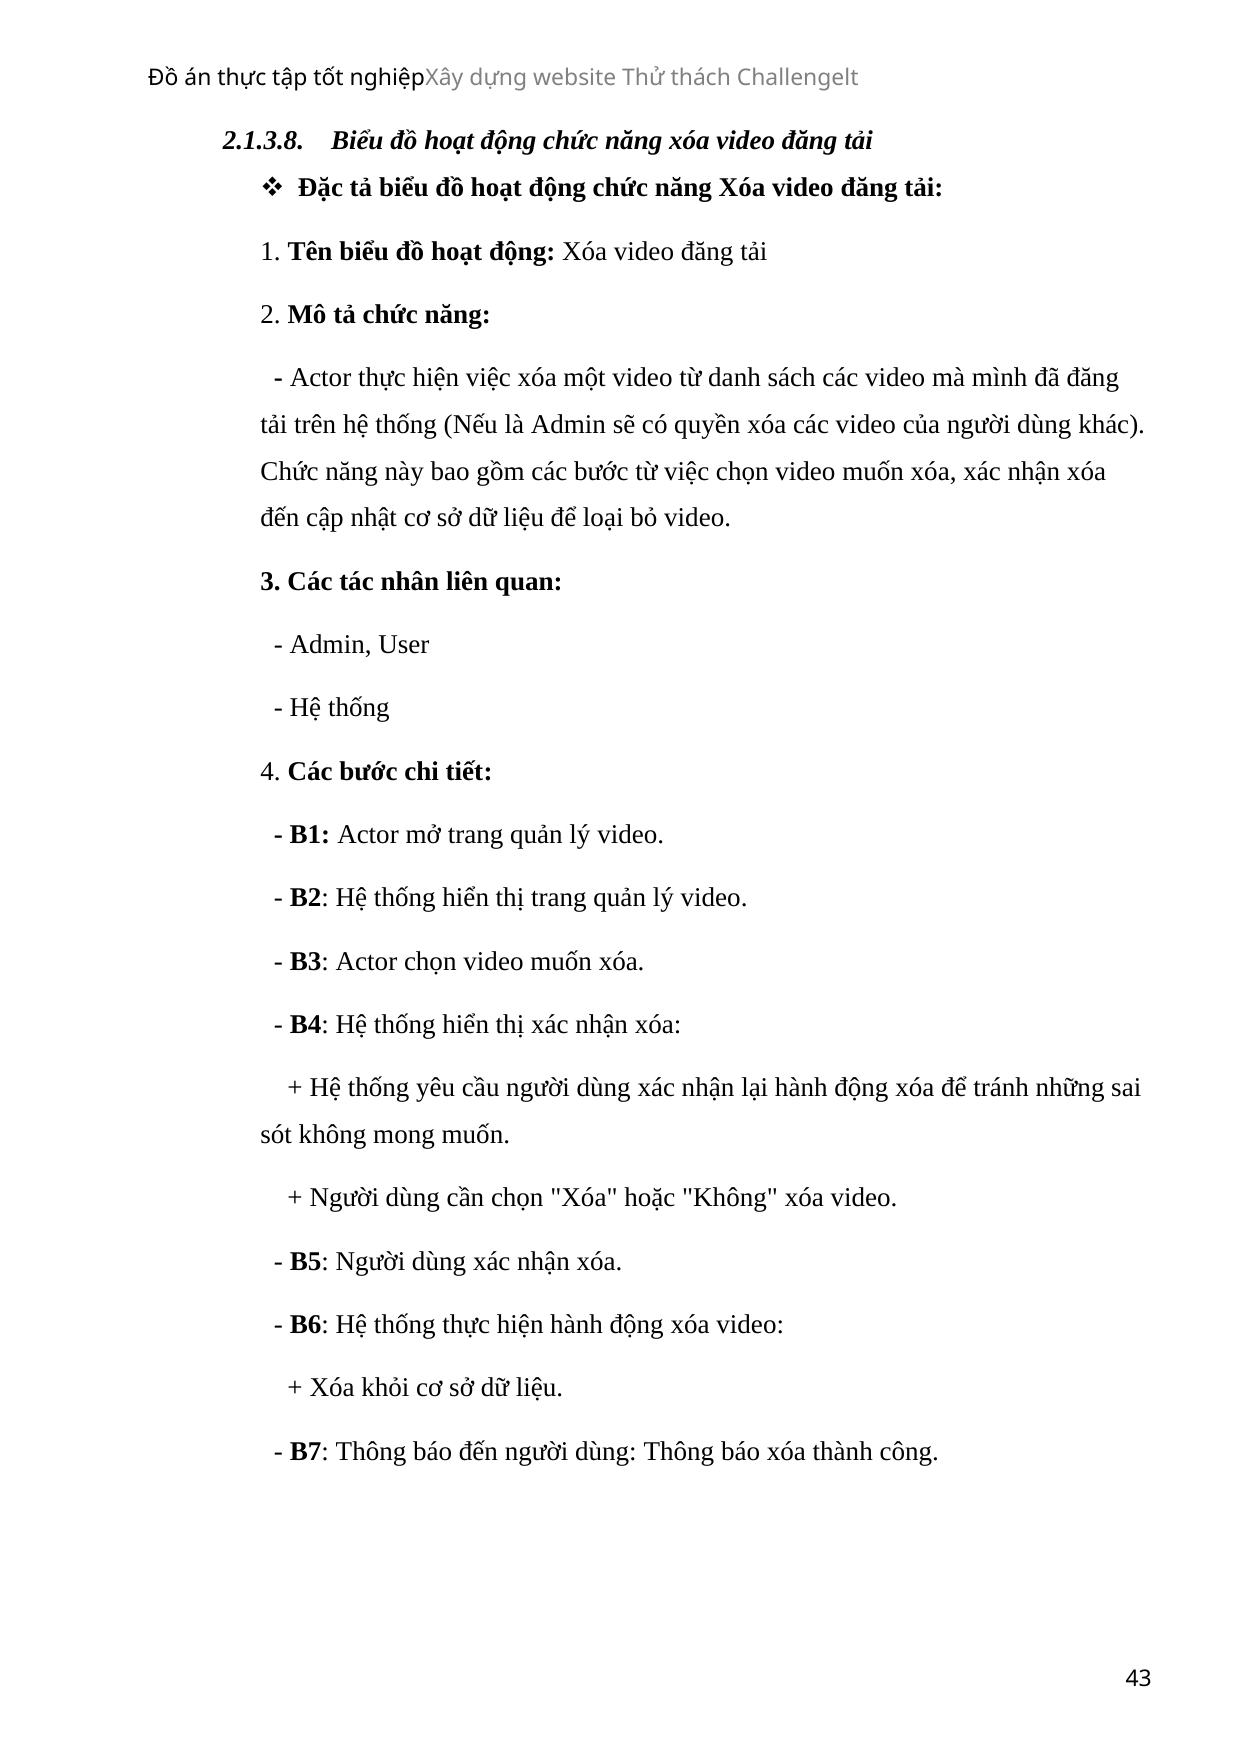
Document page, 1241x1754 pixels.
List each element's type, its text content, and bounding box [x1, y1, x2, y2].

text 2. Mô tả chức năng: [260, 298, 1152, 329]
text - B4: Hệ thống hiển thị xác nhận xóa: [260, 1008, 1152, 1039]
text + Hệ thống yêu cầu người dùng xác nhận lại hành động xóa để tránh những sai sót không mong muốn. [260, 1071, 1152, 1149]
list Biểu đồ hoạt động chức năng xóa video đăng tải [223, 124, 1152, 156]
text 3. Các tác nhân liên quan: [260, 564, 1152, 596]
text - B5: Người dùng xác nhận xóa. [260, 1244, 1152, 1276]
text 1. Tên biểu đồ hoạt động: Xóa video đăng tải [260, 234, 1152, 266]
text - Actor thực hiện việc xóa một video từ danh sách các video mà mình đã đăng tải trên hệ thống (Nếu là Admin sẽ có quyền xóa các video của người dùng khác). Chức năng này bao gồm các bước từ việc chọn video muốn xóa, xác nhận xóa đến cập nhật cơ sở dữ liệu để loại bỏ video. [260, 361, 1152, 532]
text - B2: Hệ thống hiển thị trang quản lý video. [260, 881, 1152, 912]
text + Người dùng cần chọn "Xóa" hoặc "Không" xóa video. [260, 1181, 1152, 1212]
text - Admin, User [260, 628, 1152, 659]
text 4. Các bước chi tiết: [260, 754, 1152, 786]
text - B6: Hệ thống thực hiện hành động xóa video: [260, 1308, 1152, 1339]
text - B1: Actor mở trang quản lý video. [260, 818, 1152, 849]
text - B3: Actor chọn video muốn xóa. [260, 944, 1152, 976]
text - Hệ thống [260, 691, 1152, 722]
list Đặc tả biểu đồ hoạt động chức năng Xóa video đăng tải: [260, 171, 1152, 202]
text + Xóa khỏi cơ sở dữ liệu. [260, 1371, 1152, 1402]
text - B7: Thông báo đến người dùng: Thông báo xóa thành công. [260, 1434, 1152, 1466]
